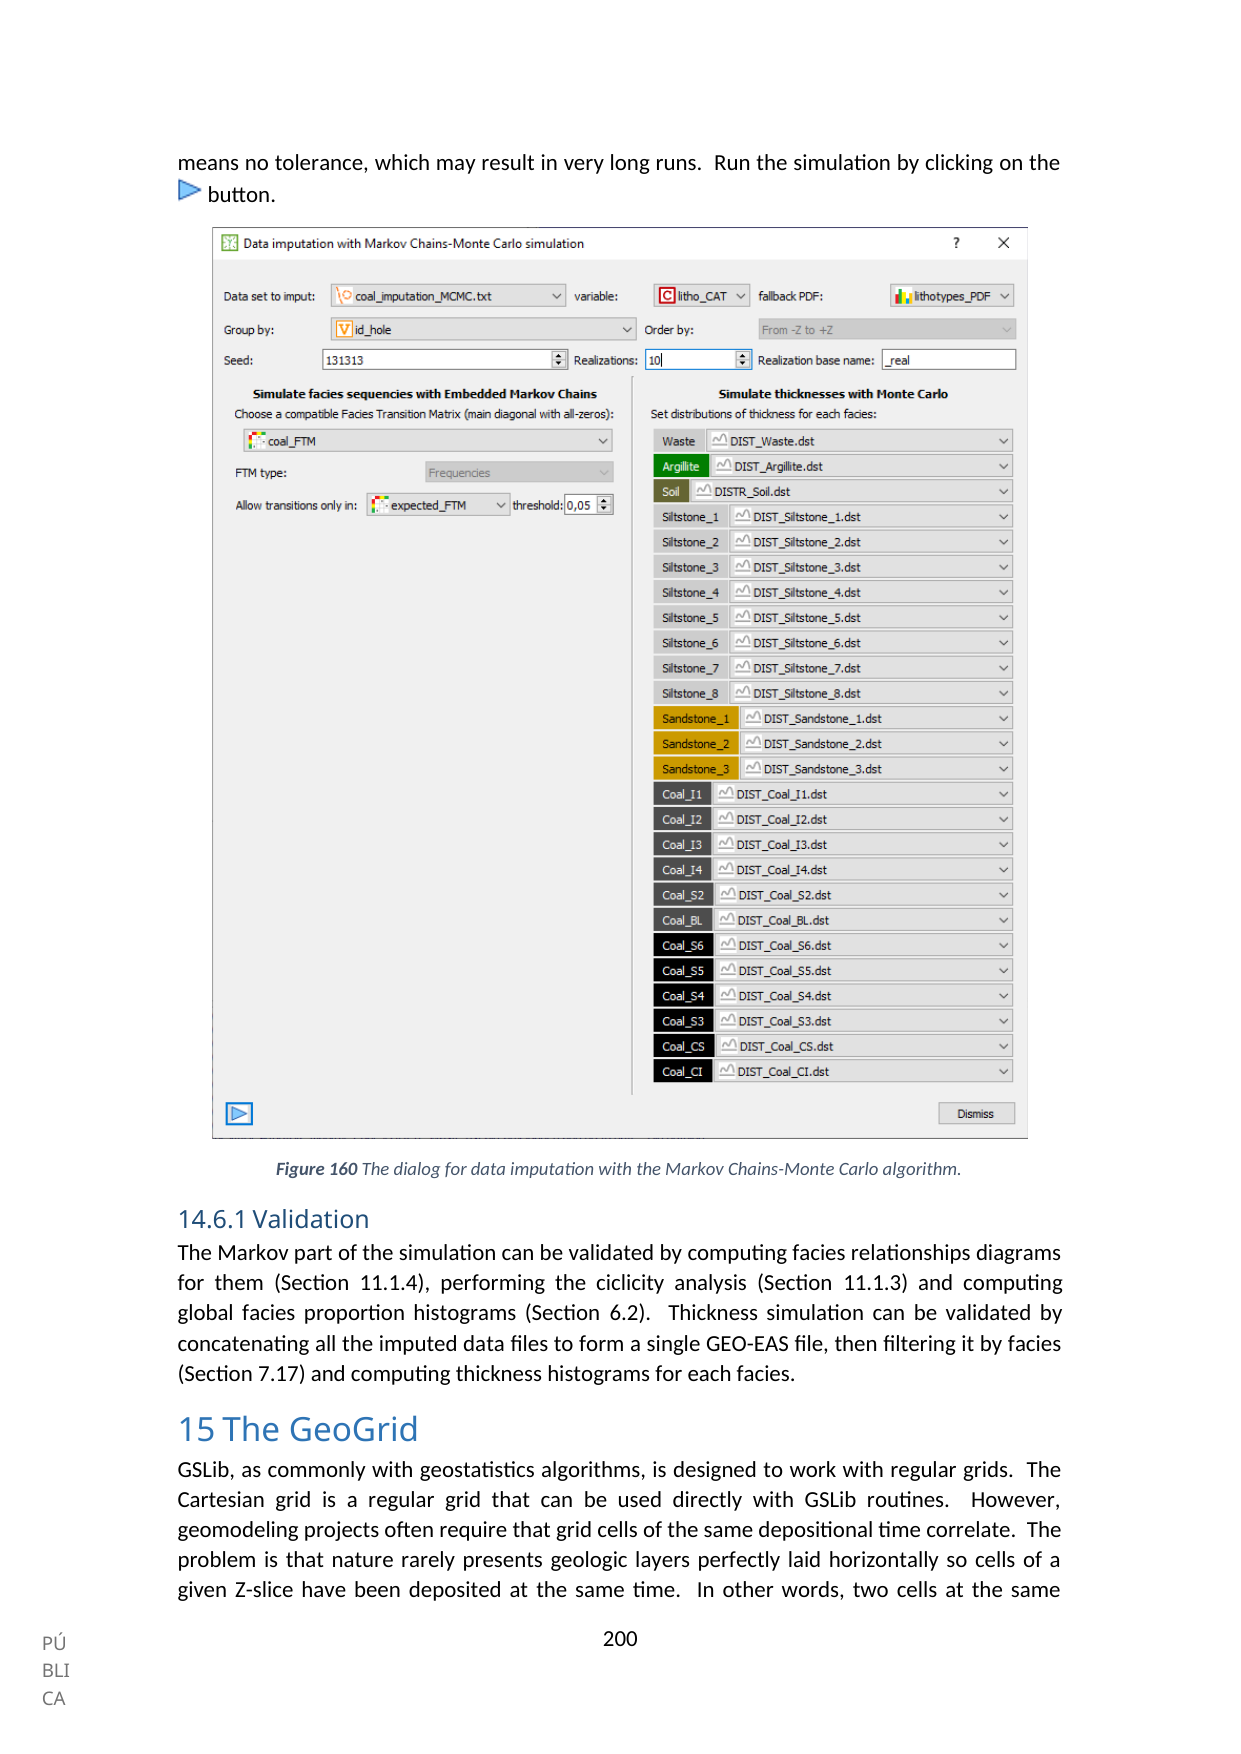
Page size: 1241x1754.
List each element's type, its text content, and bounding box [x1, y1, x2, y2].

picture [177, 177, 203, 203]
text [177, 1455, 1063, 1604]
picture [212, 227, 1028, 1139]
subtitle Validation [177, 1201, 1063, 1235]
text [177, 148, 1063, 208]
subtitle The GeoGrid [177, 1406, 1063, 1451]
text The Markov part of the simulation can be validated by computing facies relationships diagrams for them (Section 11.1.4), performing the ciclicity analysis (Section 11.1.3) and computing global facies proportion histograms (Section 6.2). Thickness simulation can be validated by concatenating all the imputed data files to form a single GEO-EAS file, then filtering it by facies (Section 7.17) and computing thickness histograms for each facies. [177, 1238, 1063, 1387]
text Figure 160 The dialog for data imputation with the Markov Chains-Monte Carlo algorithm. [177, 1158, 1063, 1181]
